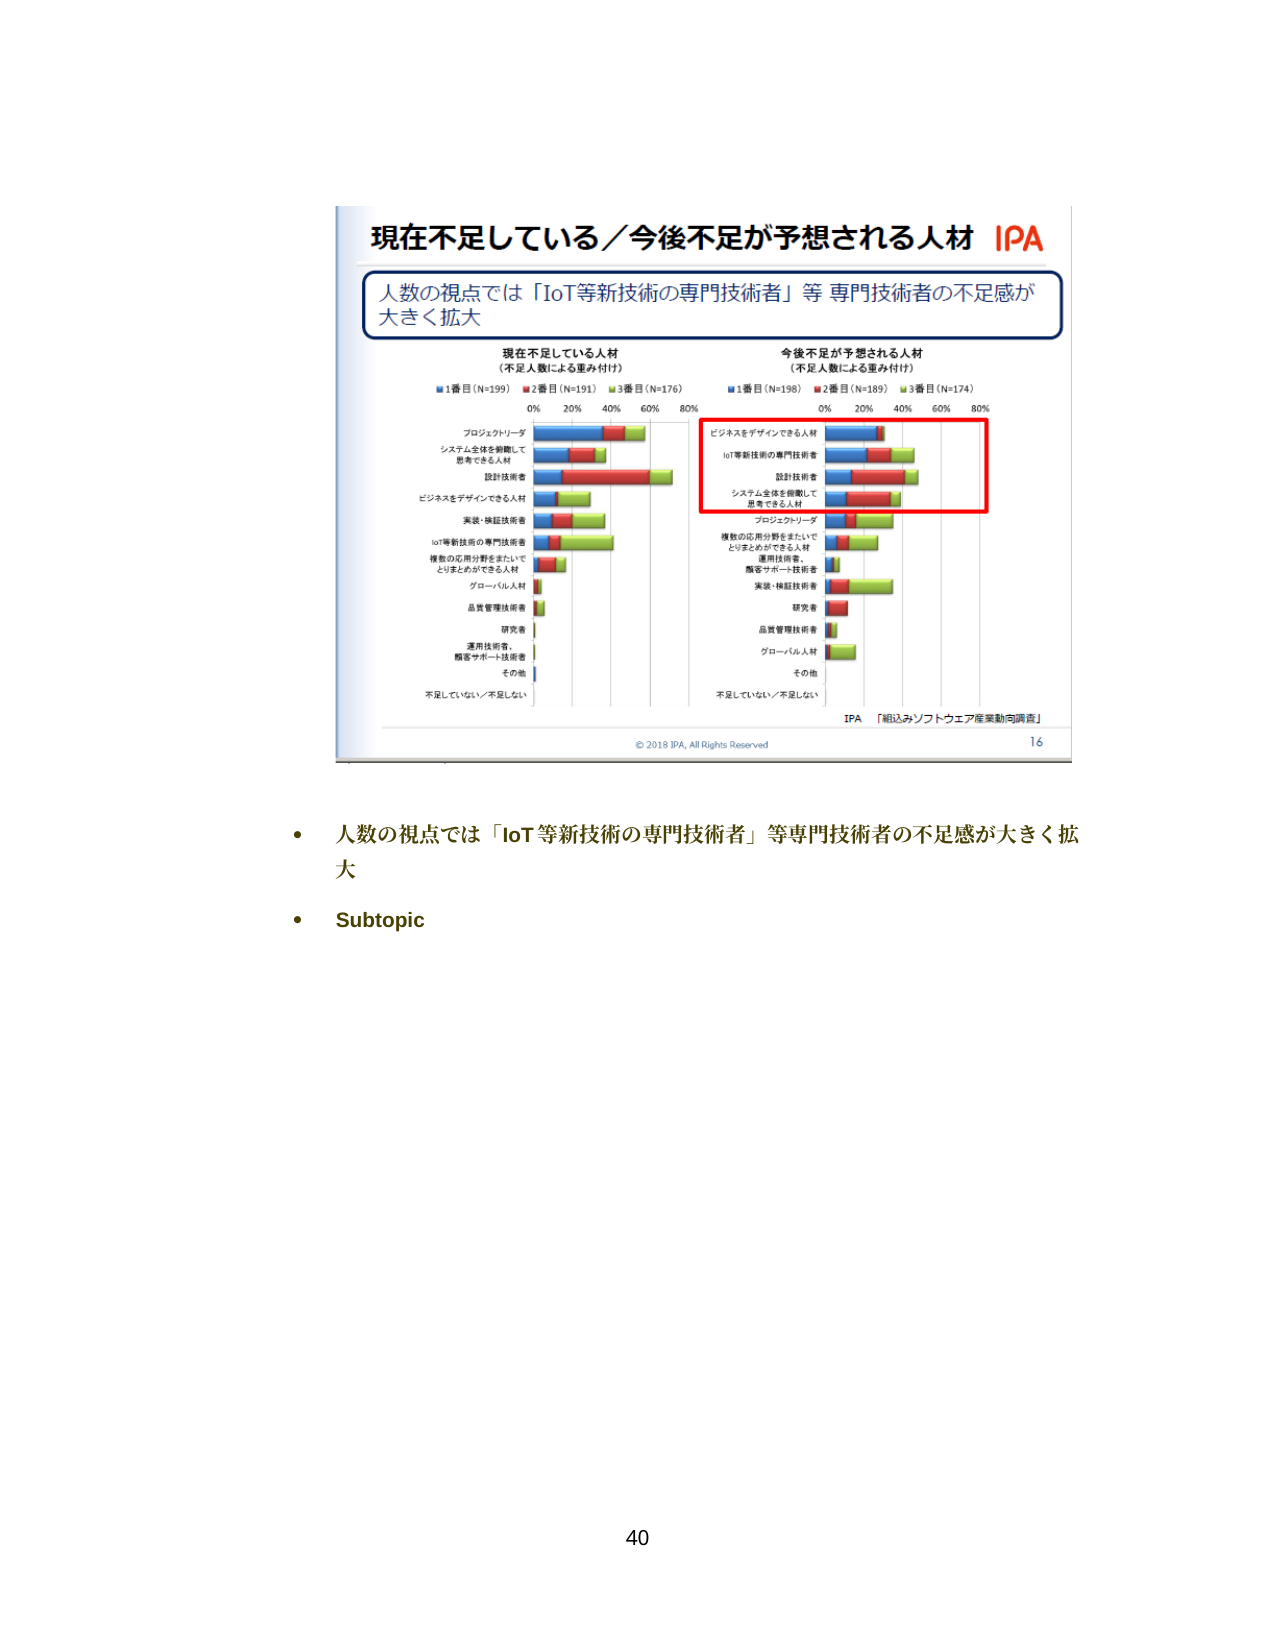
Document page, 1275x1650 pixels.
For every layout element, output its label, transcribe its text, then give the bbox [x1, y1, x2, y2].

list Subtopic [294, 908, 1098, 932]
picture [335, 206, 1072, 764]
list 人数の視点では「IoT等新技術の専門技術者」等専門技術者の不足感が大きく拡大 [294, 819, 1098, 883]
